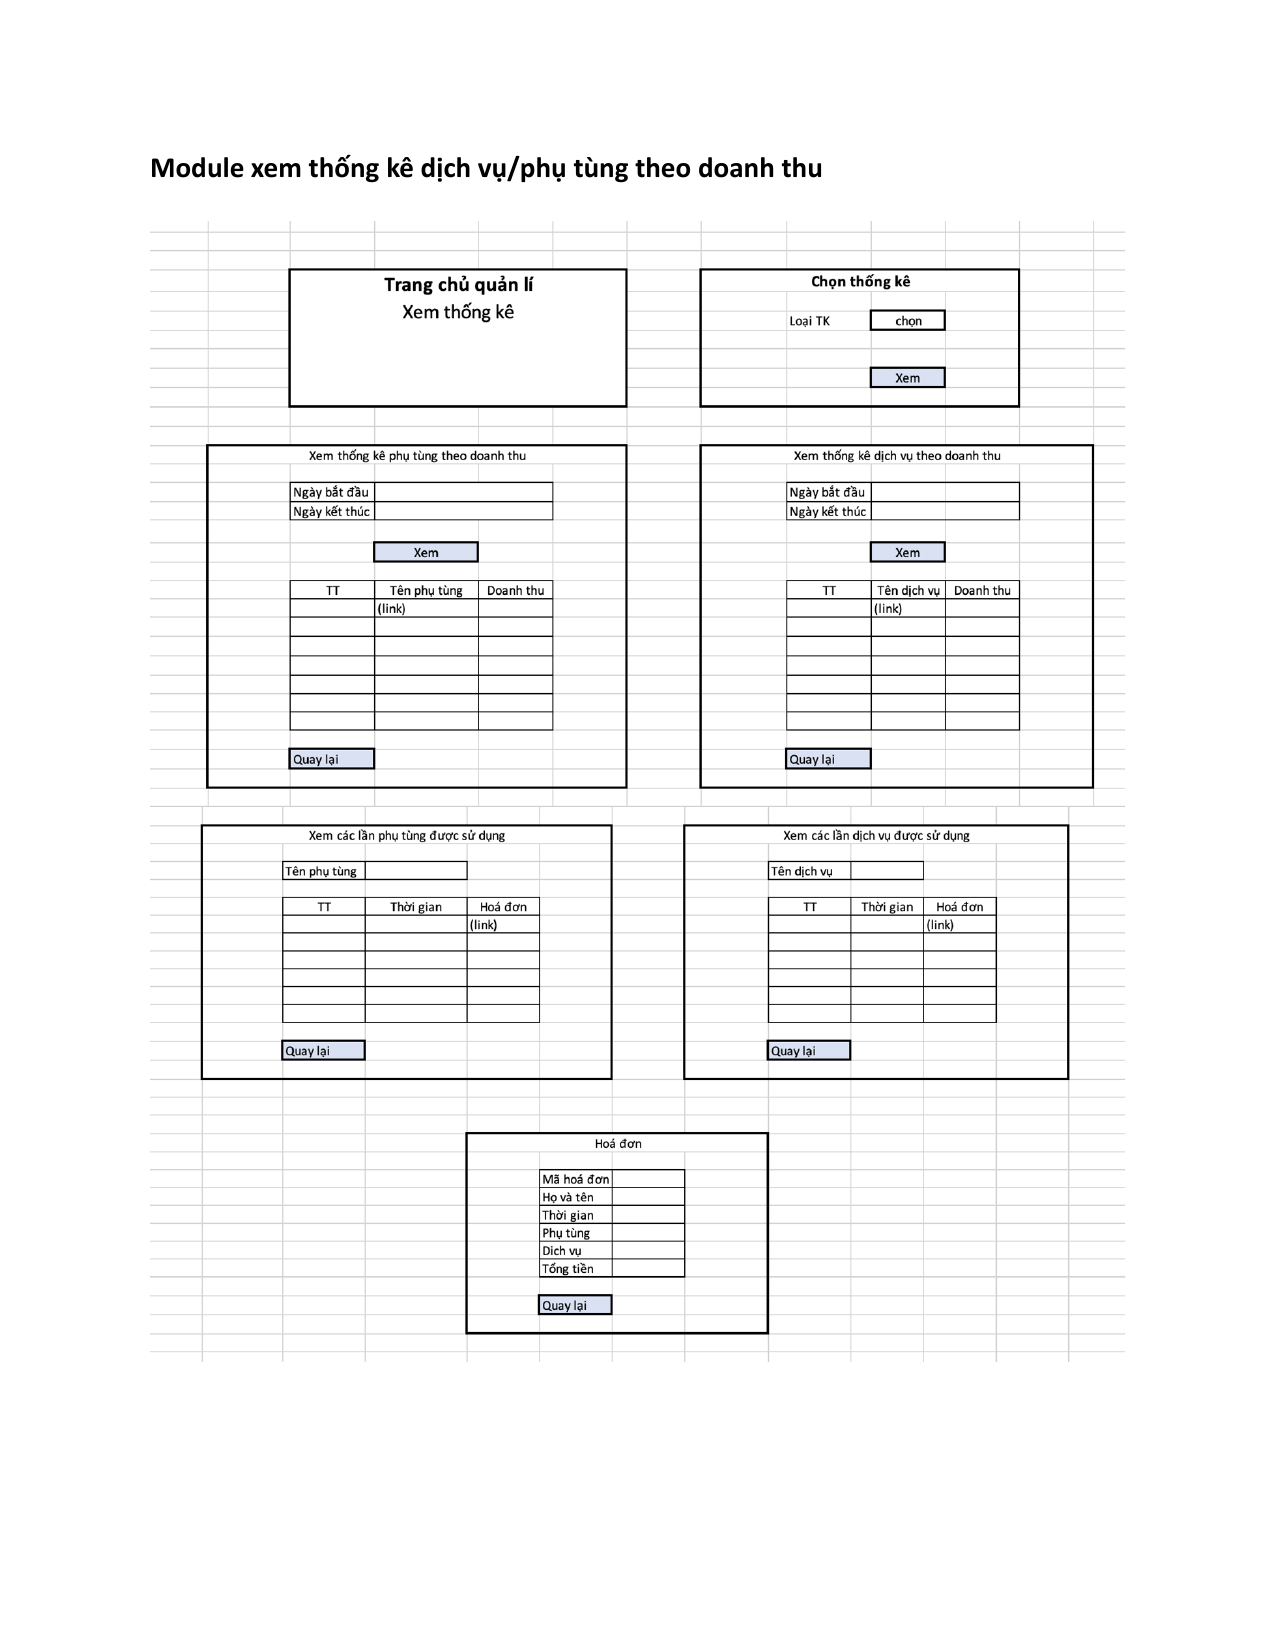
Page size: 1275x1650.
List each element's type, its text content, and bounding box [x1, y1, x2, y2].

picture [150, 221, 1125, 1362]
text Module xem thống kê dịch vụ/phụ tùng theo doanh thu [150, 150, 1125, 186]
